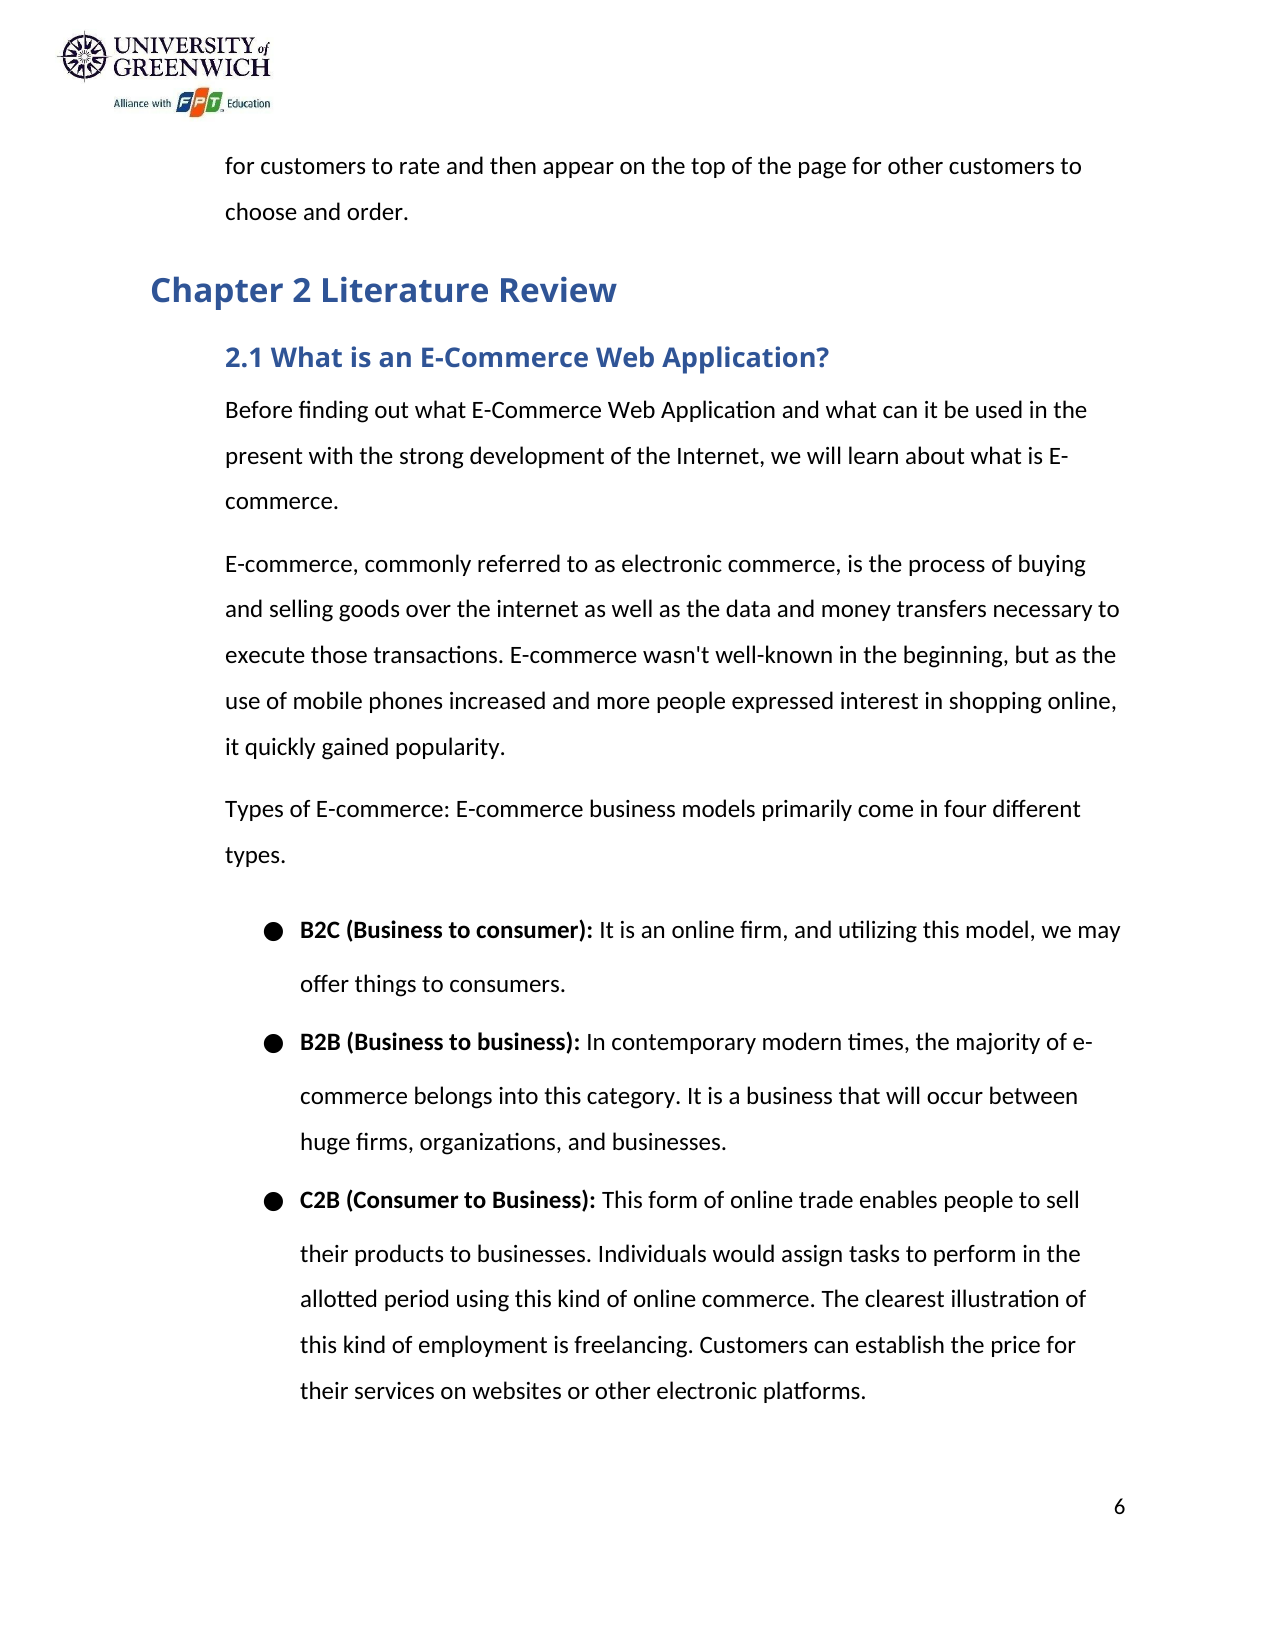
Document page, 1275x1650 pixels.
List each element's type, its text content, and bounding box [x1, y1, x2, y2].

subtitle 2.1 What is an E-Commerce Web Application? [150, 339, 1125, 376]
list B2B (Business to business): In contemporary modern times, the majority of e-commerce belongs into this category. It is a business that will occur between huge firms, organizations, and businesses. [262, 1013, 1125, 1156]
list B2C (Business to consumer): It is an online firm, and utilizing this model, we may offer things to consumers. [262, 901, 1125, 998]
text Before finding out what E-Commerce Web Application and what can it be used in the present with the strong development of the Internet, we will learn about what is E-commerce. [225, 394, 1125, 516]
subtitle Chapter 2 Literature Review [150, 266, 1125, 312]
text Types of E-commerce: E-commerce business models primarily come in four different types. [225, 793, 1125, 869]
list C2B (Consumer to Business): This form of online trade enables people to sell their products to businesses. Individuals would assign tasks to perform in the allotted period using this kind of online commerce. The clearest illustration of this kind of employment is freelancing. Customers can establish the price for their services on websites or other electronic platforms. [262, 1171, 1125, 1406]
picture [38, 12, 296, 142]
text E-commerce, commonly referred to as electronic commerce, is the process of buying and selling goods over the internet as well as the data and money transfers necessary to execute those transactions. E-commerce wasn't well-known in the beginning, but as the use of mobile phones increased and more people expressed interest in shopping online, it quickly gained popularity. [225, 548, 1125, 761]
